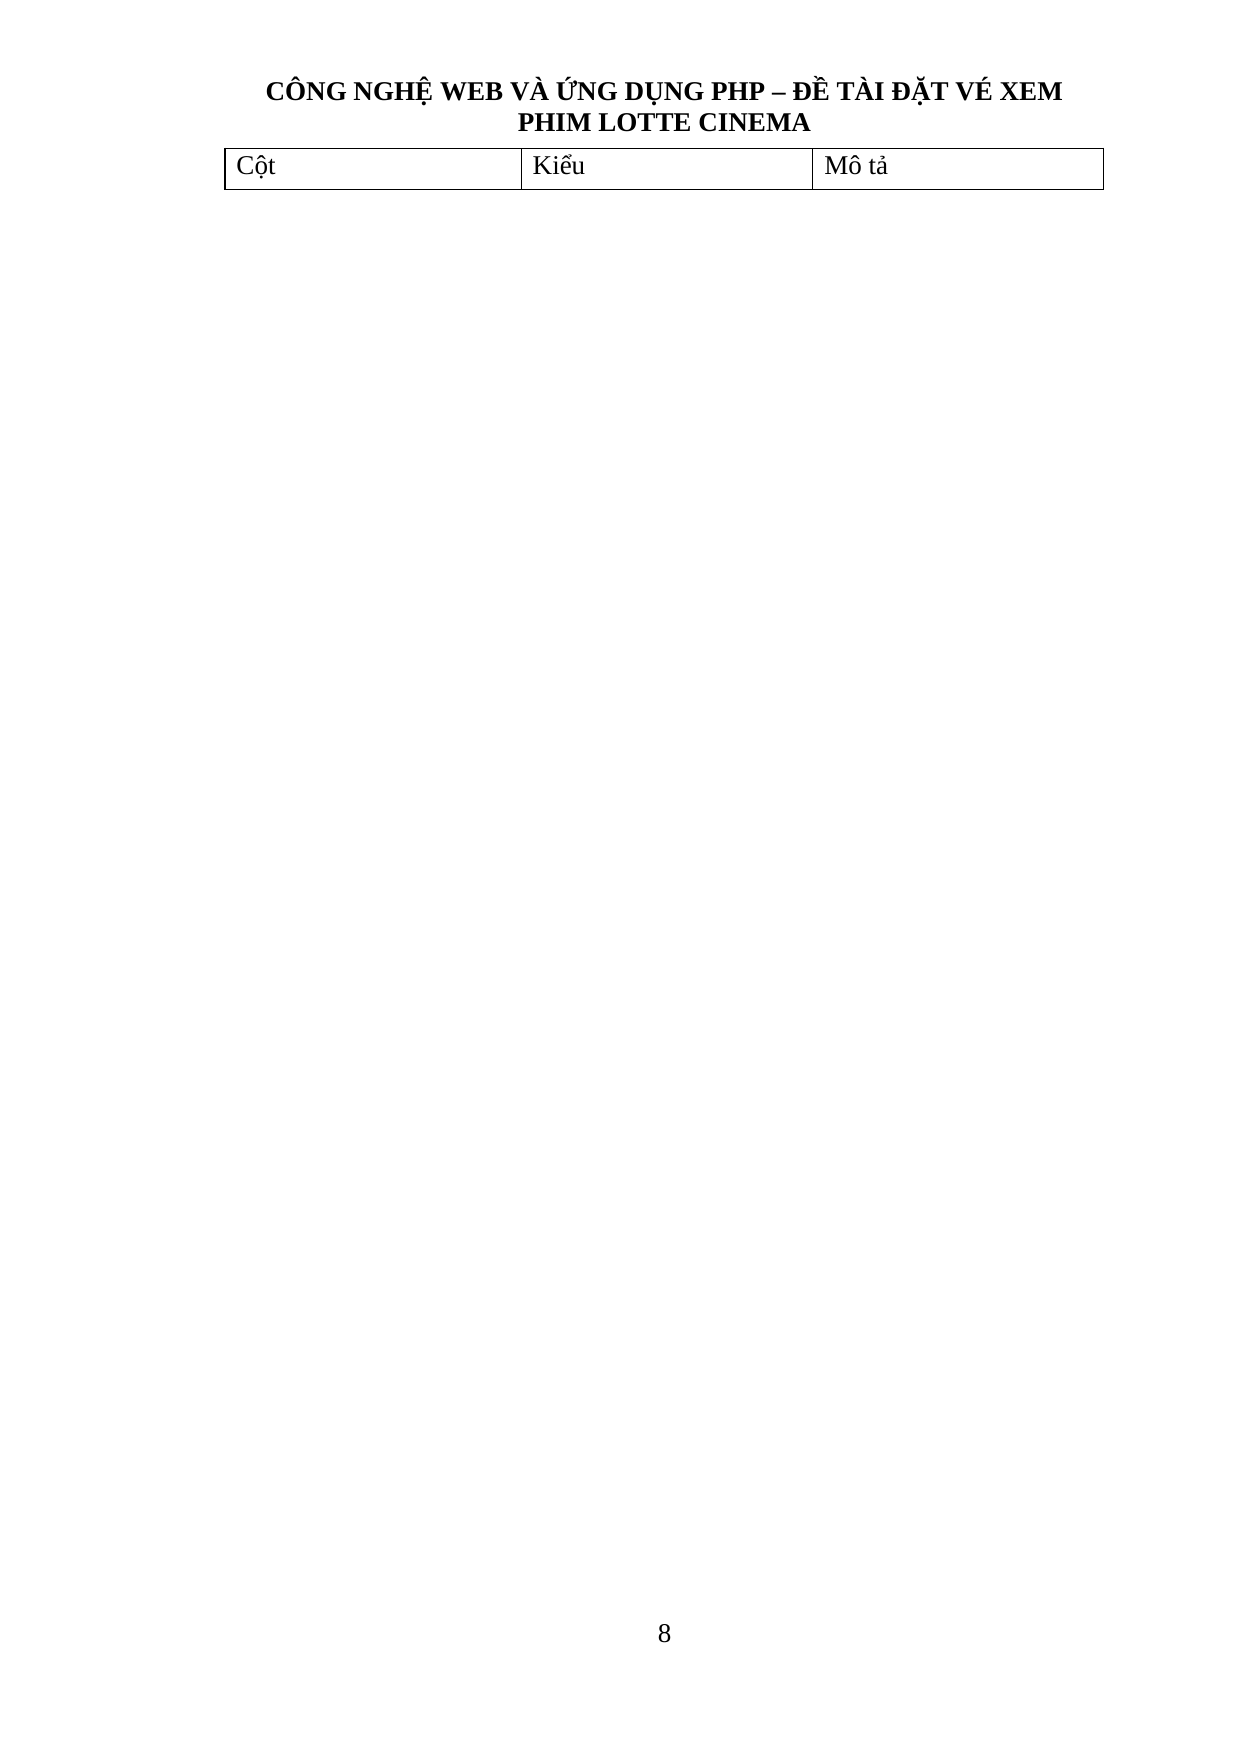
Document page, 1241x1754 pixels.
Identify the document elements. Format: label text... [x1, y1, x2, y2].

table_header Kiểu [522, 149, 812, 189]
table_header Cột [226, 149, 521, 189]
table_header Mô tả [813, 149, 1103, 189]
